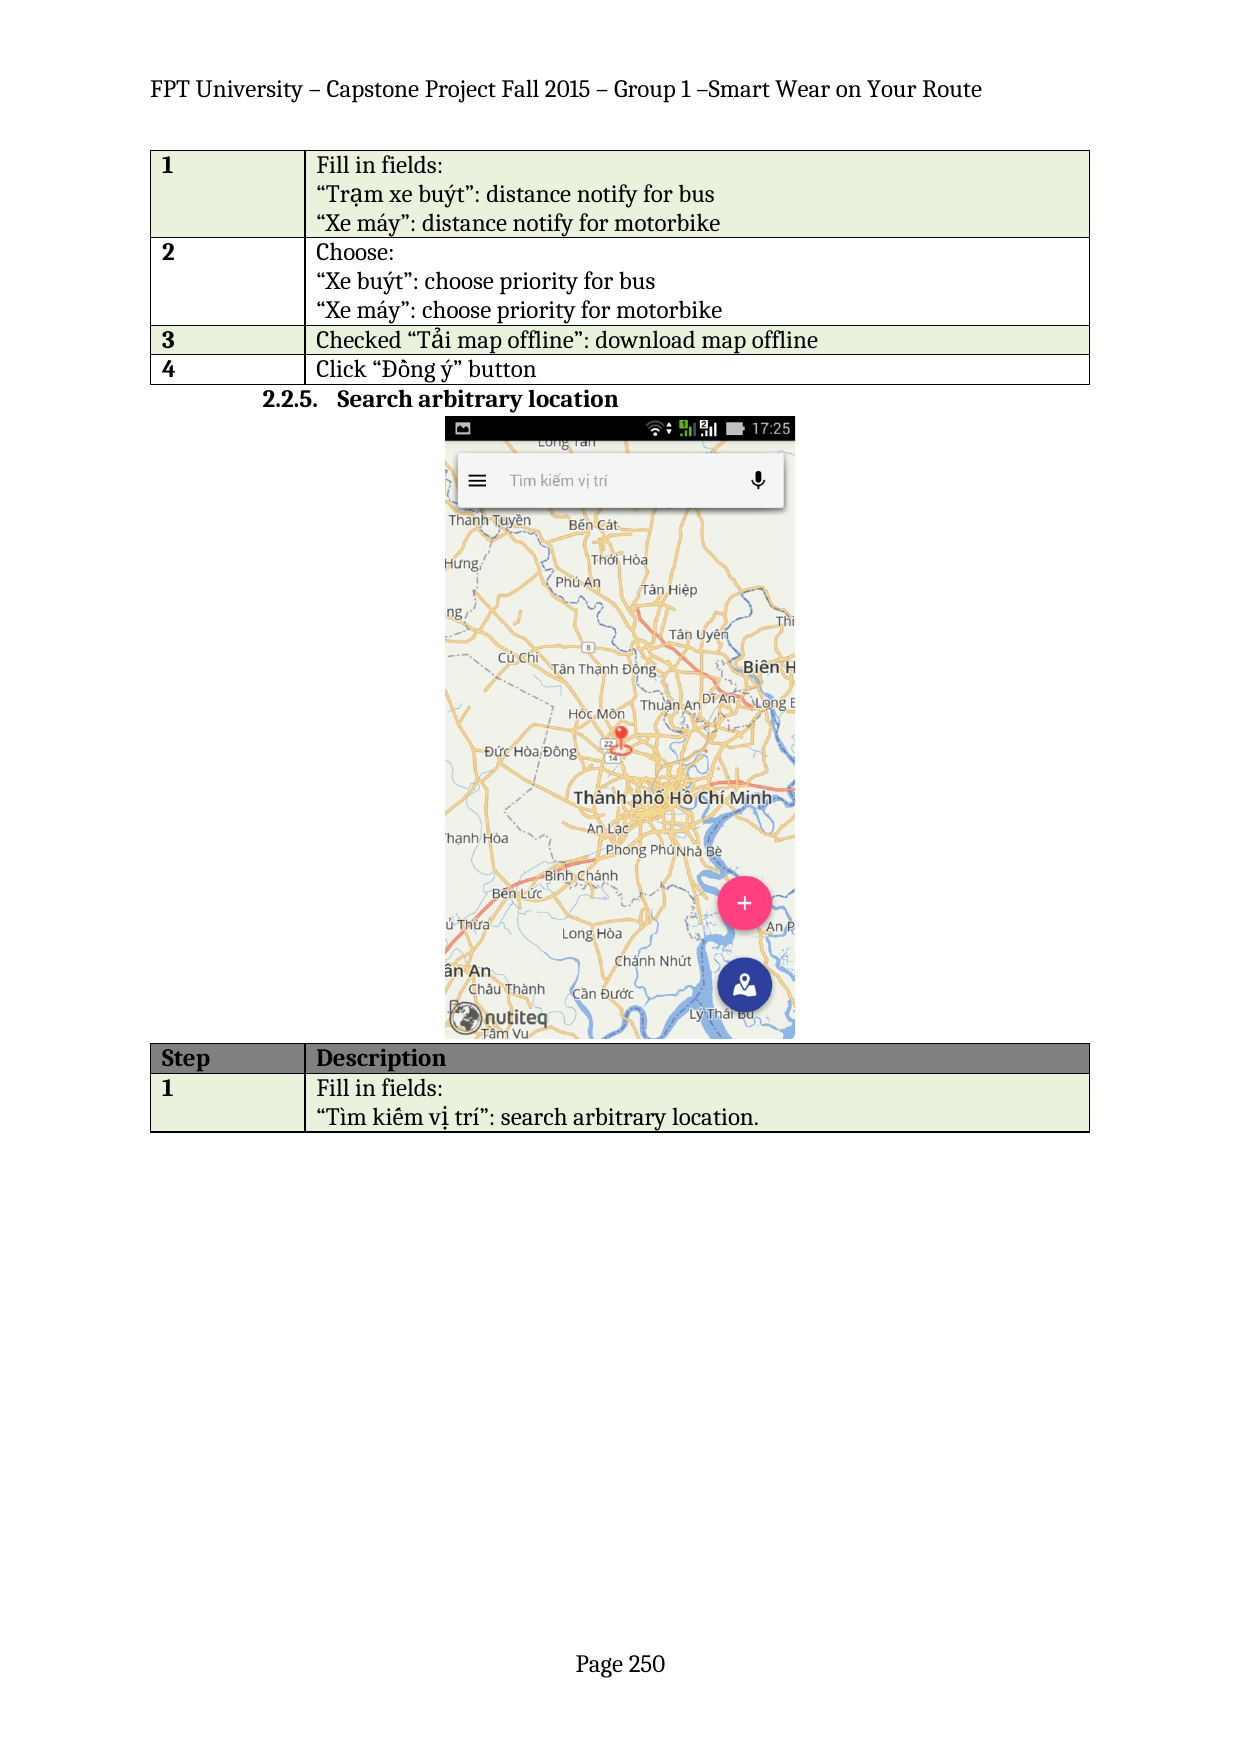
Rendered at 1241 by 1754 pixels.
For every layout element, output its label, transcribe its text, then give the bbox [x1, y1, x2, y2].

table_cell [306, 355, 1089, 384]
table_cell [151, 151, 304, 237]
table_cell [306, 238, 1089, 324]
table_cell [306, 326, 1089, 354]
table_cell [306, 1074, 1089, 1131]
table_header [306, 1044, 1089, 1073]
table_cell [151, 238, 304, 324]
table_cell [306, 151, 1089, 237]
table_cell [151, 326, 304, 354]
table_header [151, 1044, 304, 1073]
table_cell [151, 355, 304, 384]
subtitle Search arbitrary location [262, 385, 1090, 414]
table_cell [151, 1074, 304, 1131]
picture [445, 416, 796, 1039]
